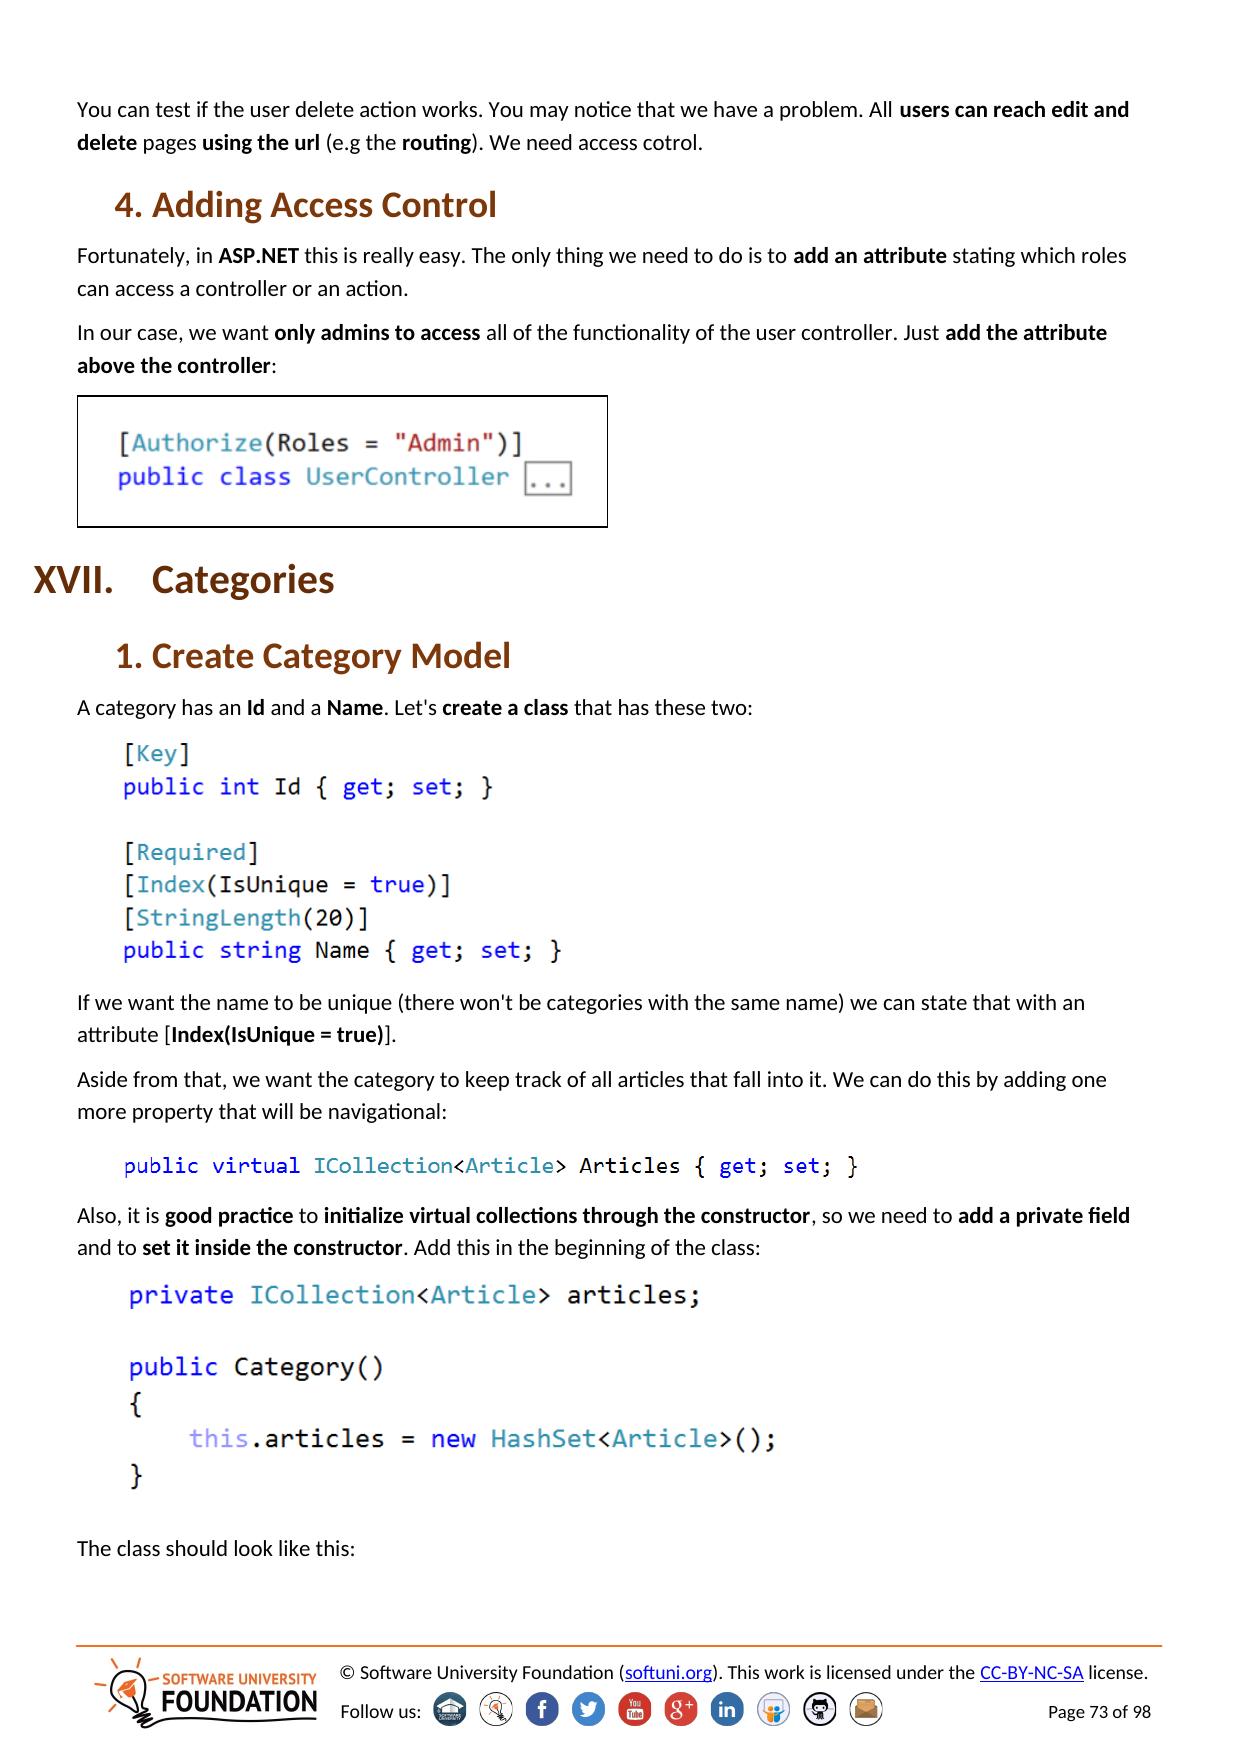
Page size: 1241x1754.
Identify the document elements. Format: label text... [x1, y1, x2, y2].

picture [76, 1141, 904, 1184]
text In our case, we want only admins to access all of the functionality of the user controller. Just add the attribute above the controller: [77, 318, 1163, 379]
text The class should look like this: [77, 1534, 1163, 1563]
picture [525, 1692, 559, 1726]
text Fortunately, in ASP.NET this is really easy. The only thing we need to do is to add an attribute stating which roles can access a controller or an action. [77, 242, 1163, 302]
picture [803, 1692, 837, 1726]
picture [849, 1692, 883, 1726]
text If we want the name to be unique (there won't be categories with the same name) we can state that with an attribute [Index(IsUnique = true)]. [77, 988, 1163, 1048]
subtitle Create Category Model [114, 632, 1163, 678]
text Also, it is good practice to initialize virtual collections through the constructor, so we need to add a private field and to set it inside the constructor. Add this in the beginning of the class: [77, 1201, 1163, 1261]
picture [76, 1277, 904, 1518]
picture [78, 397, 607, 526]
picture [710, 1692, 744, 1726]
picture [572, 1692, 605, 1726]
picture [76, 737, 609, 972]
text A category has an Id and a Name. Let's create a class that has these two: [77, 693, 1163, 721]
subtitle Adding Access Control [114, 181, 1163, 226]
picture [757, 1692, 790, 1726]
subtitle Categories [114, 553, 1163, 604]
picture [93, 1656, 317, 1729]
text You can test if the user delete action works. You may notice that we have a problem. All users can reach edit and delete pages using the url (e.g the routing). We need access cotrol. [77, 95, 1163, 156]
picture [618, 1692, 652, 1726]
picture [433, 1692, 467, 1726]
text Aside from that, we want the category to keep track of all articles that fall into it. We can do this by adding one more property that will be navigational: [77, 1065, 1163, 1125]
picture [664, 1692, 698, 1726]
picture [479, 1692, 513, 1726]
